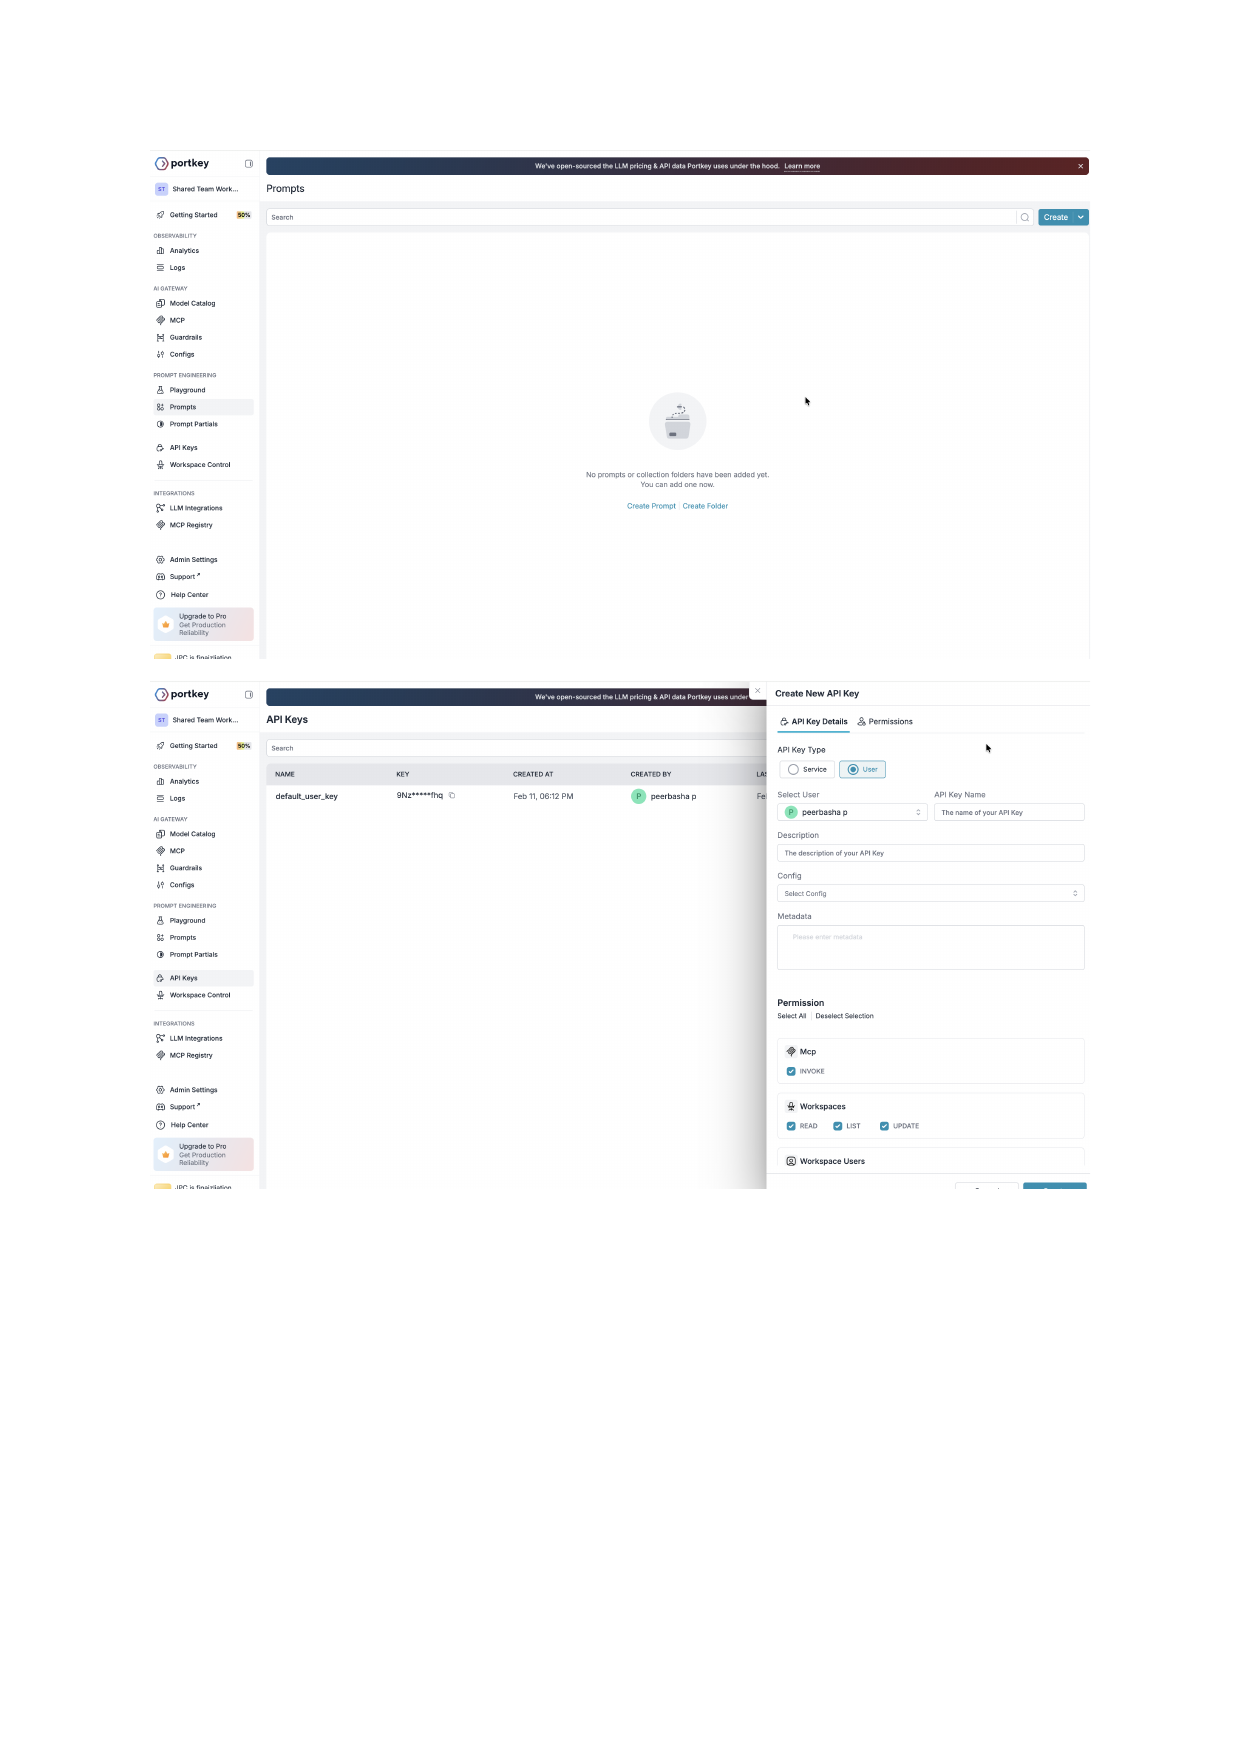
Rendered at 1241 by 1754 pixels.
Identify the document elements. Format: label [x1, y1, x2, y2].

picture [150, 150, 1091, 659]
picture [150, 680, 1091, 1189]
